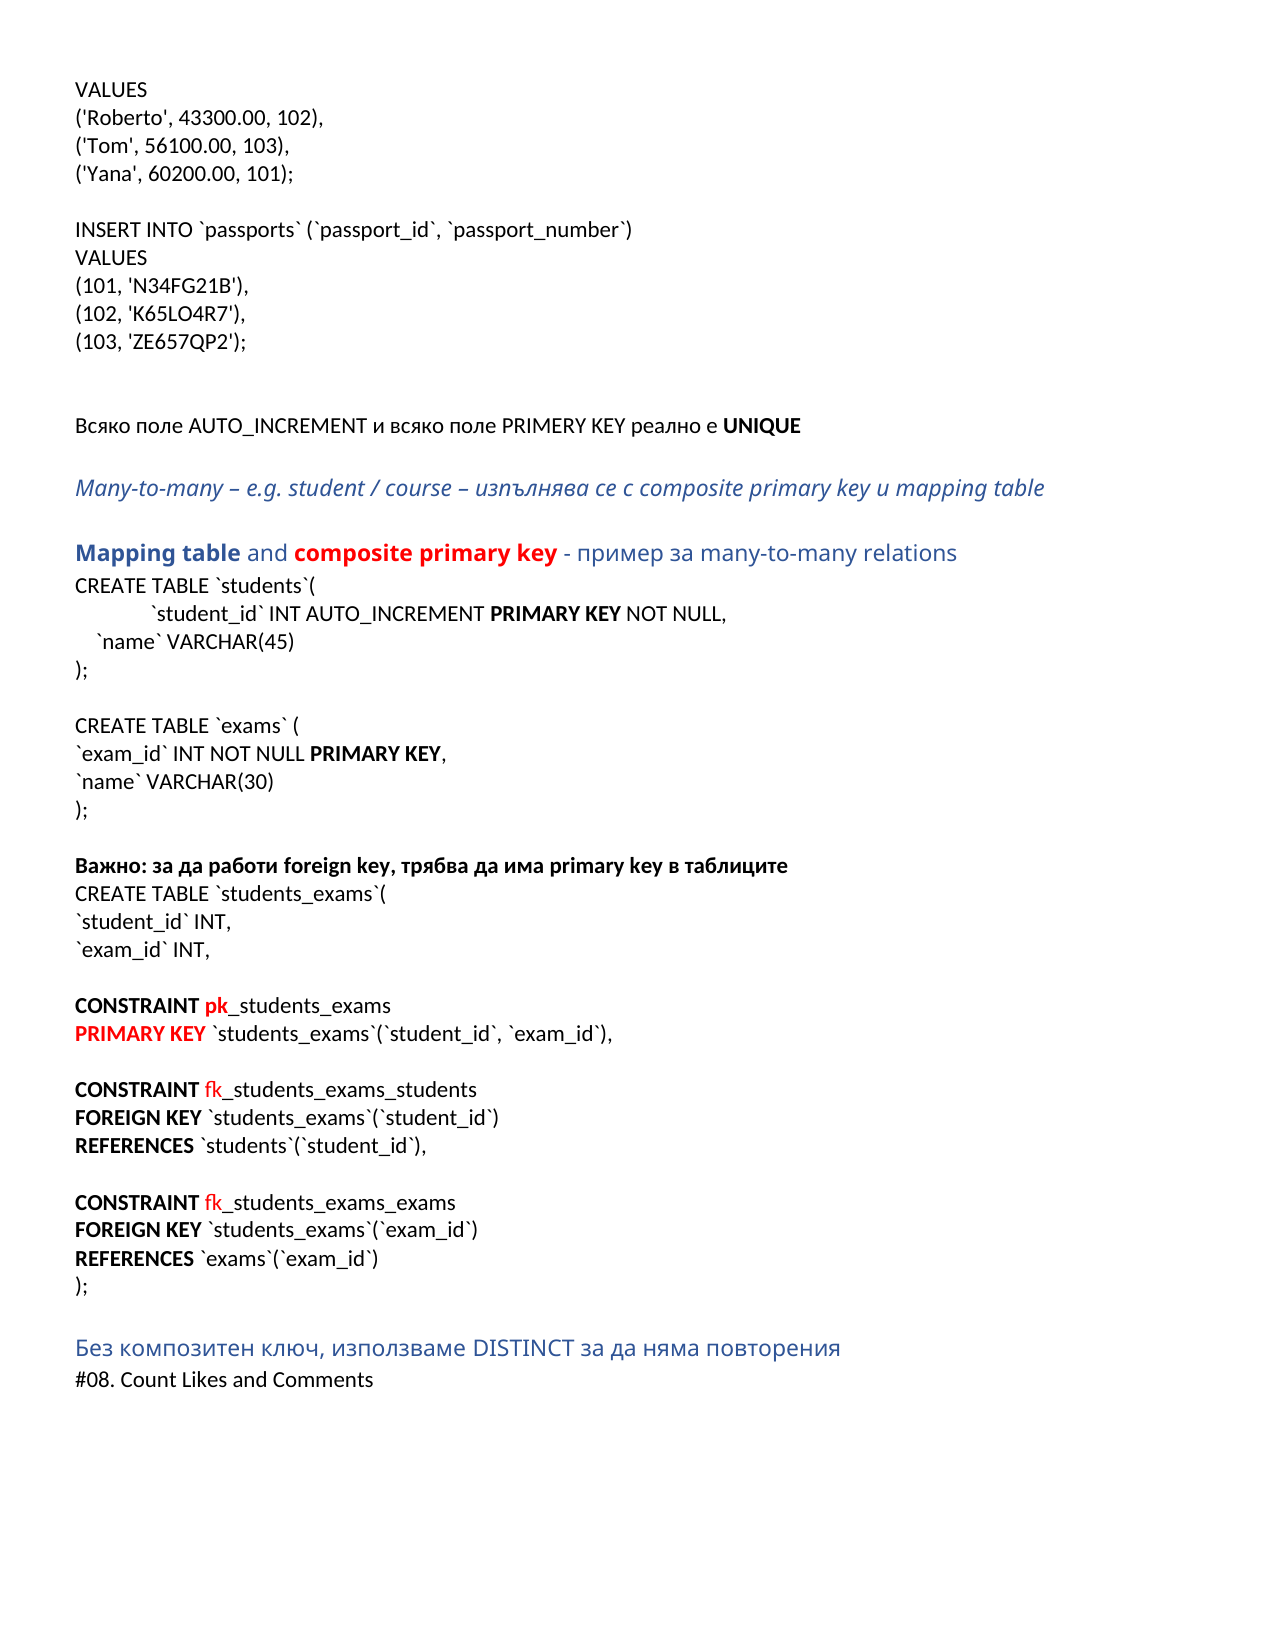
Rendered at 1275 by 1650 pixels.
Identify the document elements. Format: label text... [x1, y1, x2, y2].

text REFERENCES `students`(`student_id`), [75, 1132, 1200, 1159]
subtitle Мapping table and composite primary key - пример за many-to-many relations [75, 537, 1200, 569]
text ('Tom', 56100.00, 103), [75, 131, 1200, 159]
text FOREIGN KEY `students_exams`(`student_id`) [75, 1103, 1200, 1132]
text ); [75, 1272, 1200, 1300]
text ('Yana', 60200.00, 101); [75, 159, 1200, 187]
text (102, 'K65LO4R7'), [75, 299, 1200, 327]
text (101, 'N34FG21B'), [75, 271, 1200, 299]
text `exam_id` INT NOT NULL PRIMARY KEY, [75, 739, 1200, 767]
text CREATE TABLE `students`( [75, 571, 1200, 599]
text CREATE TABLE `exams` ( [75, 711, 1200, 739]
text `exam_id` INT, [75, 935, 1200, 963]
text CONSTRAINT fk_students_exams_exams [75, 1188, 1200, 1216]
text ); [75, 655, 1200, 683]
text #08. Count Likes and Comments [75, 1366, 1200, 1394]
text FOREIGN KEY `students_exams`(`exam_id`) [75, 1216, 1200, 1244]
text Всяко поле AUTO_INCREMENT и всяко поле PRIMERY KEY реално е UNIQUE [75, 411, 1200, 439]
text `name` VARCHAR(45) [75, 627, 1200, 655]
text PRIMARY KEY `students_exams`(`student_id`, `exam_id`), [75, 1019, 1200, 1047]
text CONSTRAINT fk_students_exams_students [75, 1076, 1200, 1103]
subtitle Без композитен ключ, използваме DISTINCT за да няма повторения [75, 1332, 1200, 1363]
text CREATE TABLE `students_exams`( [75, 879, 1200, 907]
text REFERENCES `exams`(`exam_id`) [75, 1244, 1200, 1272]
text VALUES [75, 75, 1200, 103]
text VALUES [75, 243, 1200, 271]
text (103, 'ZE657QP2'); [75, 327, 1200, 355]
text `name` VARCHAR(30) [75, 767, 1200, 795]
text INSERT INTO `passports` (`passport_id`, `passport_number`) [75, 215, 1200, 243]
text ('Roberto', 43300.00, 102), [75, 103, 1200, 131]
text ); [75, 795, 1200, 823]
text CONSTRAINT pk_students_exams [75, 991, 1200, 1019]
text `student_id` INT AUTO_INCREMENT PRIMARY KEY NOT NULL, [75, 599, 1200, 627]
text `student_id` INT, [75, 907, 1200, 935]
text Важно: за да работи foreign key, трябва да има primary key в таблиците [75, 851, 1200, 879]
subtitle Many-to-many – e.g. student / course – изпълнява се с composite primary key и mapping table [75, 471, 1200, 503]
